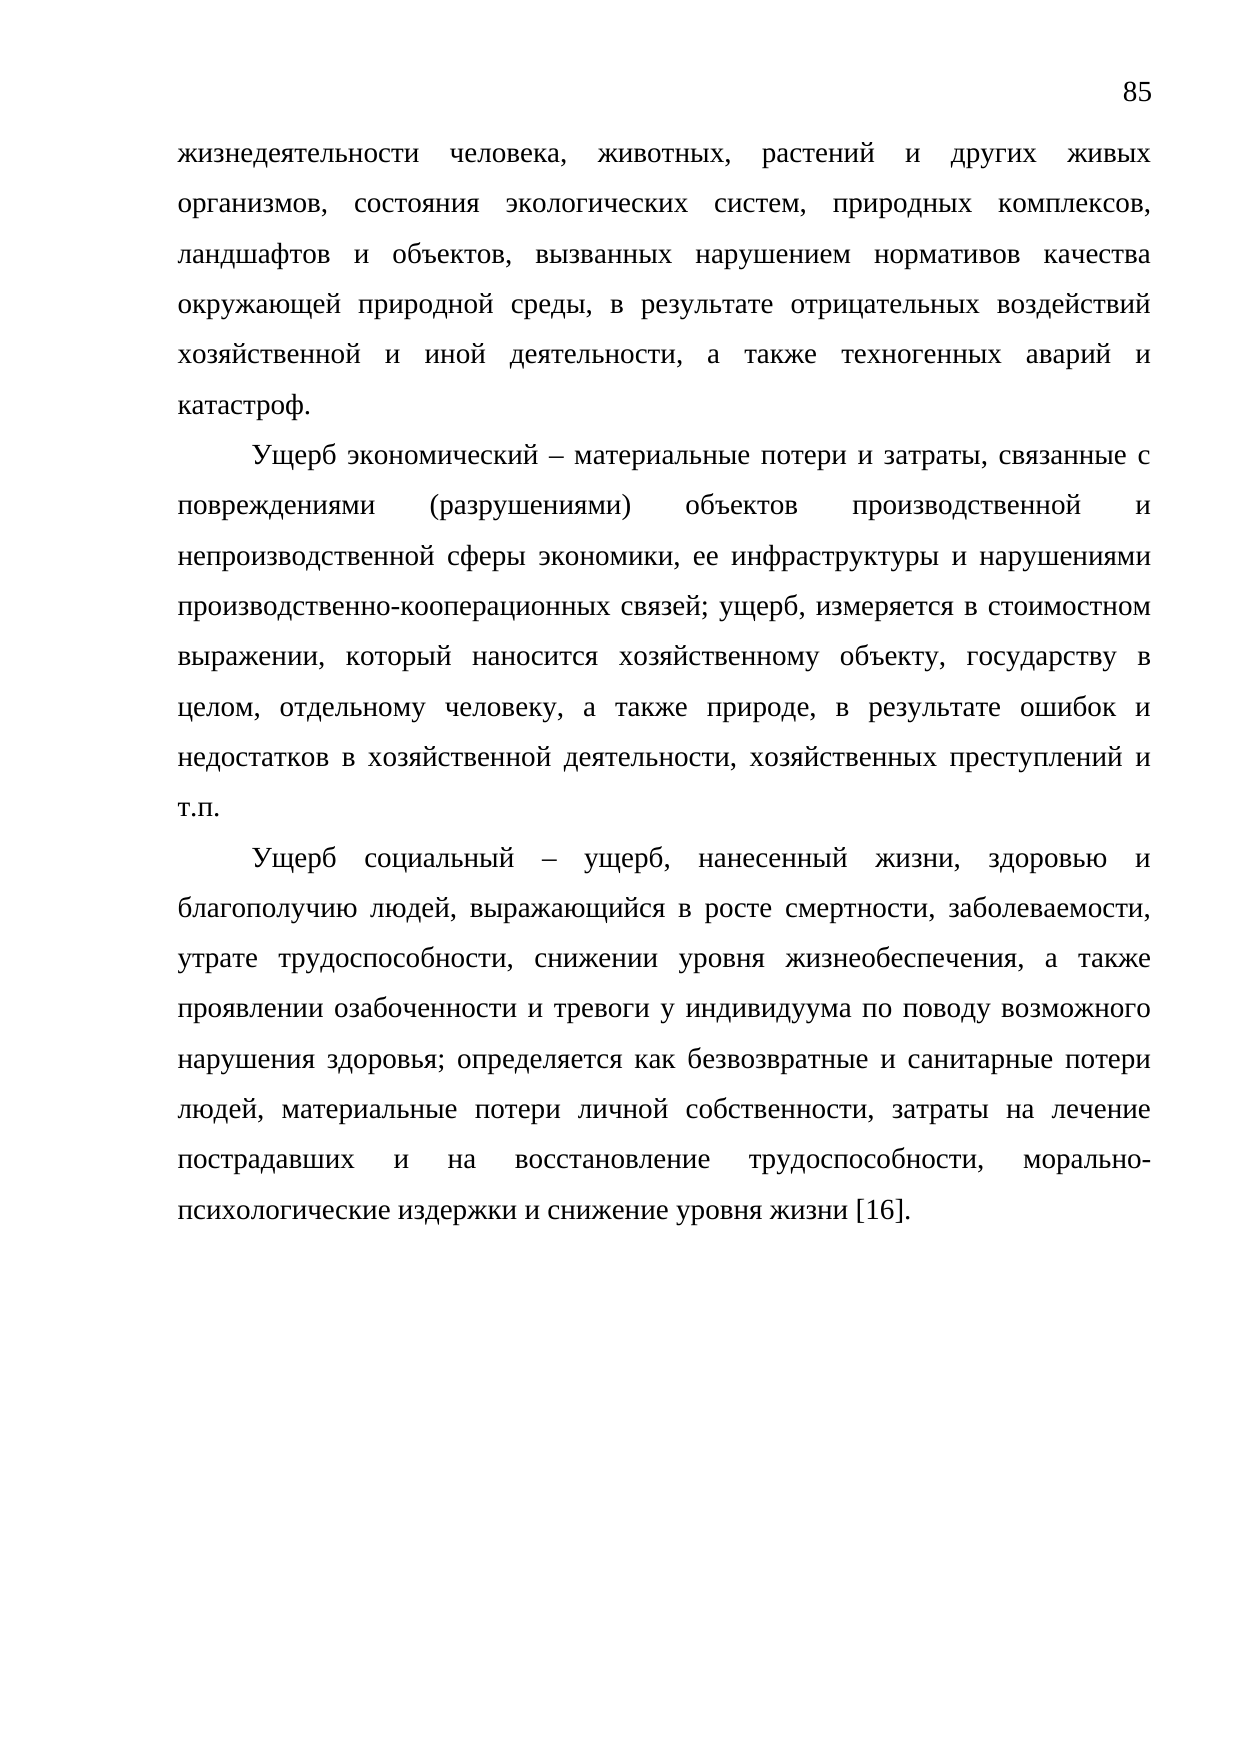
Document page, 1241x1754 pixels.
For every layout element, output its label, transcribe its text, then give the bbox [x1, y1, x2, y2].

text Ущерб экономический – материальные потери и затраты, связанные с повреждениями (разрушениями) объектов производственной и непроизводственной сферы экономики, ее инфраструктуры и нарушениями производственно-кооперационных связей; ущерб, измеряется в стоимостном выражении, который наносится хозяйственному объекту, государству в целом, отдельному человеку, а также природе, в результате ошибок и недостатков в хозяйственной деятельности, хозяйственных преступлений и т.п. [177, 437, 1152, 823]
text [177, 135, 1152, 420]
text Ущерб социальный – ущерб, нанесенный жизни, здоровью и благополучию людей, выражающийся в росте смертности, заболеваемости, утрате трудоспособности, снижении уровня жизнеобеспечения, а также проявлении озабоченности и тревоги у индивидуума по поводу возможного нарушения здоровья; определяется как безвозвратные и санитарные потери людей, материальные потери личной собственности, затраты на лечение пострадавших и на восстановление трудоспособности, морально-психологические издержки и снижение уровня жизни [16]. [177, 840, 1152, 1225]
